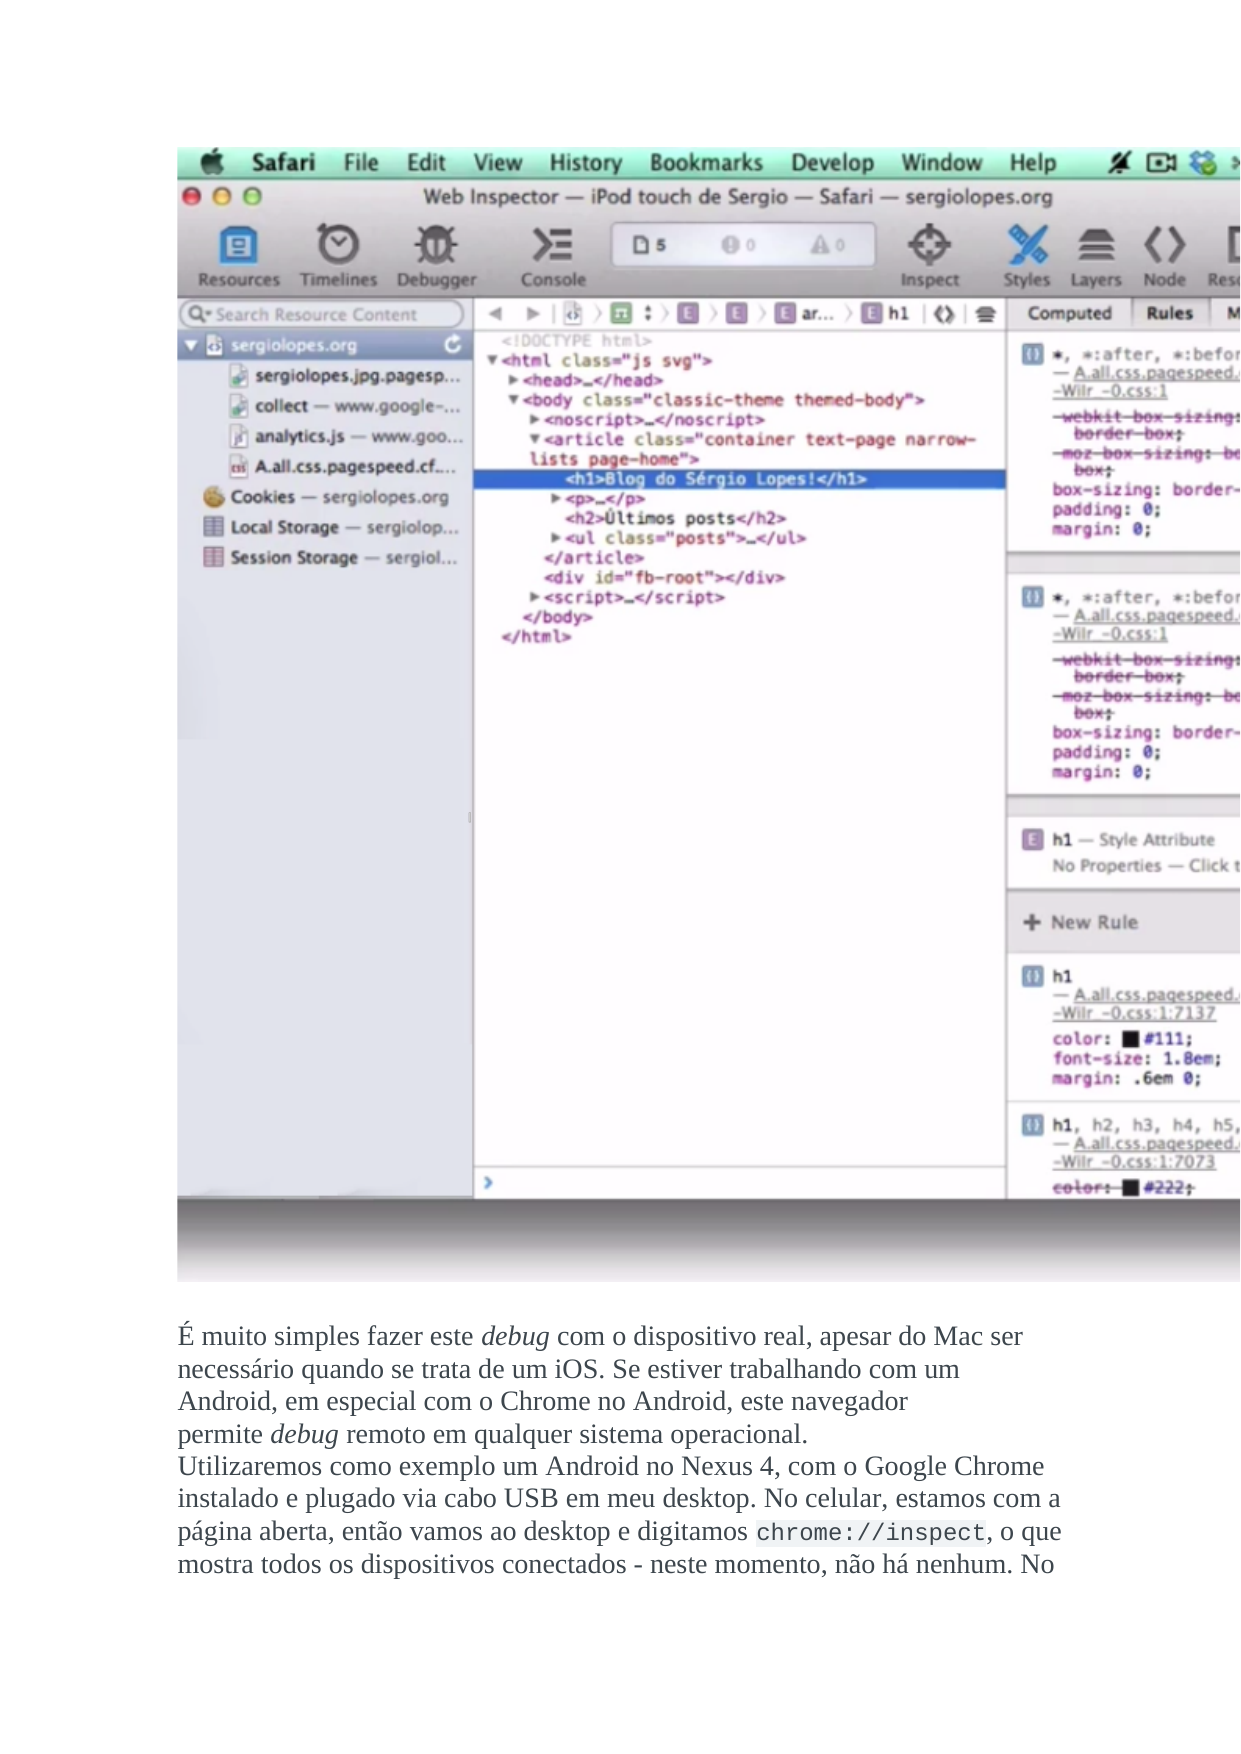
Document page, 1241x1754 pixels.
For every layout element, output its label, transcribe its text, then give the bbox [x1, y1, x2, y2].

text É muito simples fazer este debug com o dispositivo real, apesar do Mac ser necessário quando se trata de um iOS. Se estiver trabalhando com um Android, em especial com o Chrome no Android, este navegador permite debug remoto em qualquer sistema operacional. [177, 1319, 1063, 1449]
picture [177, 147, 1241, 1282]
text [177, 1449, 1063, 1580]
